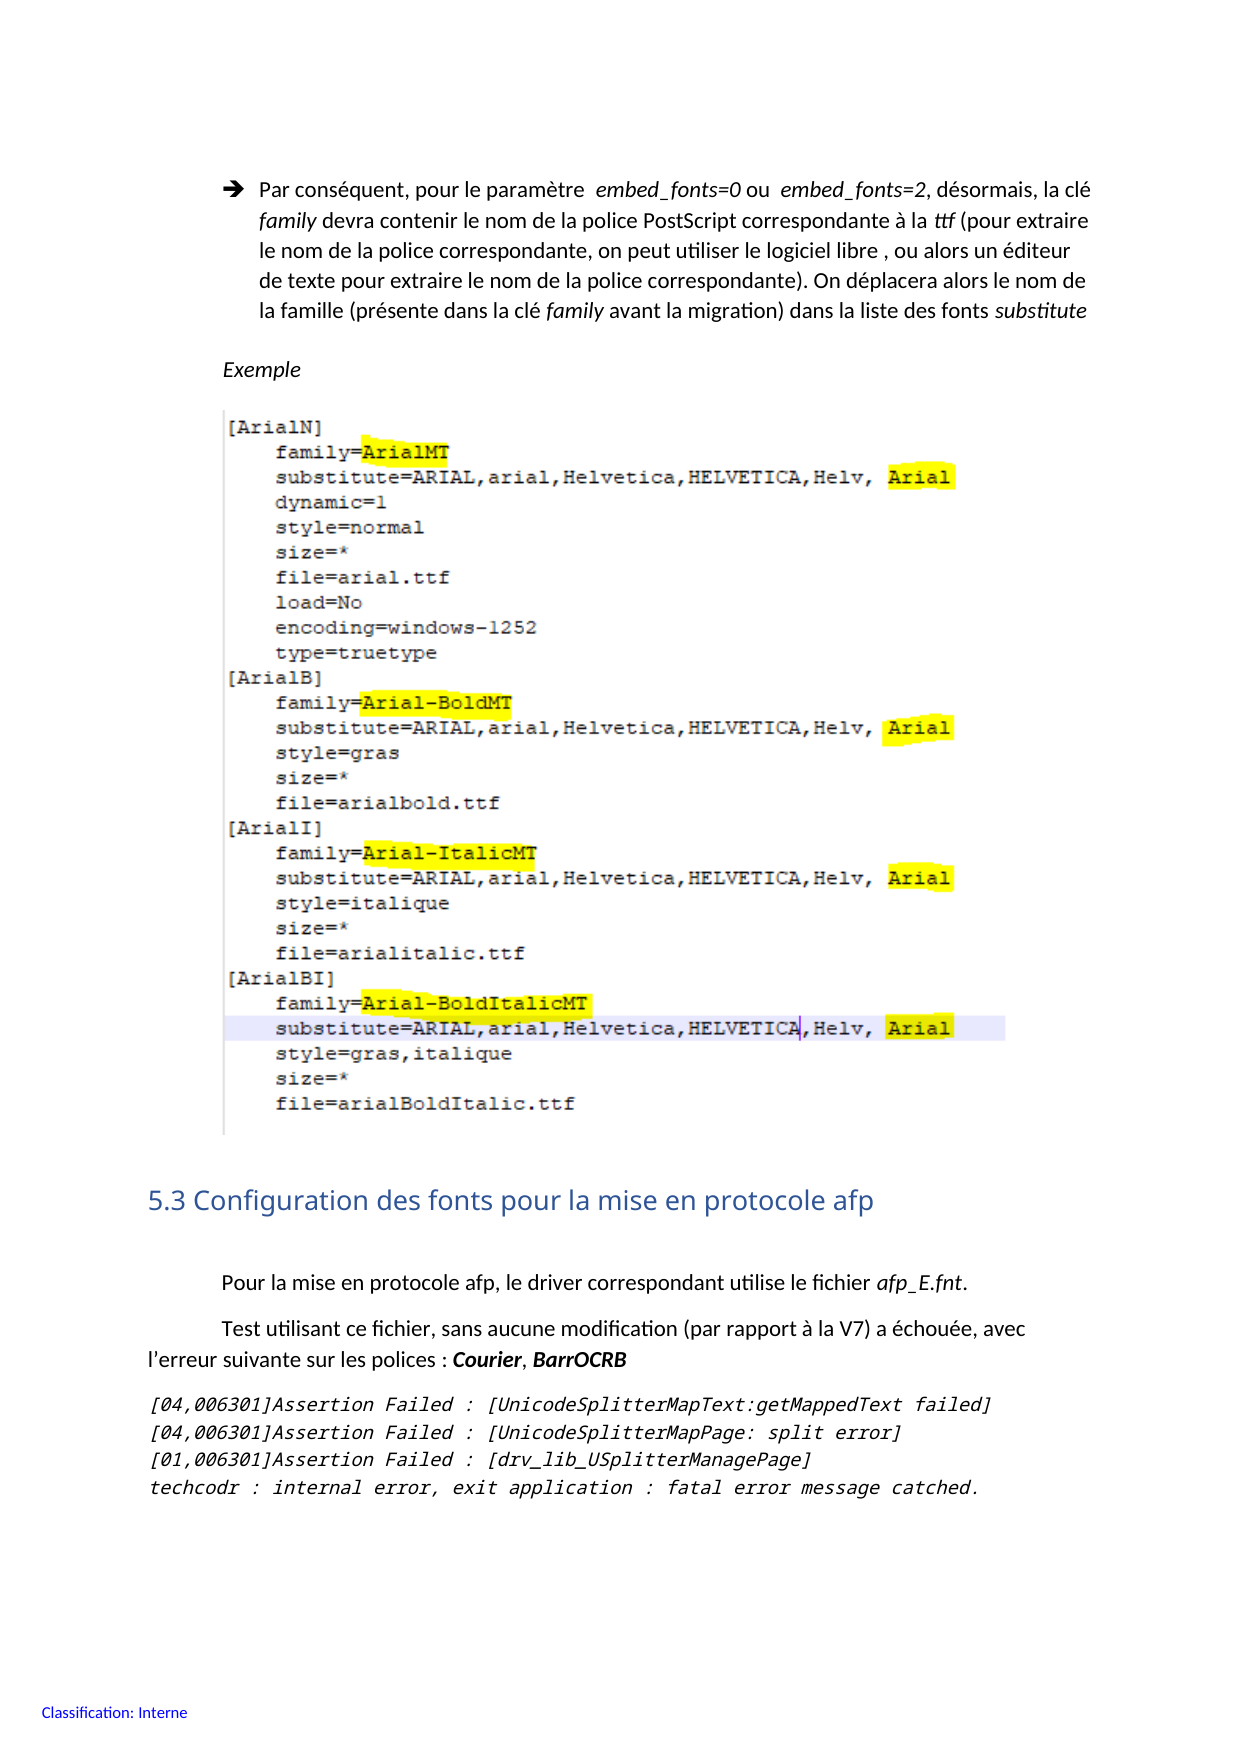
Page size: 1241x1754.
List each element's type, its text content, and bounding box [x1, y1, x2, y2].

text Pour la mise en protocole afp, le driver correspondant utilise le fichier afp_E.fnt. [148, 1268, 1093, 1296]
picture [222, 410, 1006, 1135]
list Par conséquent, pour le paramètre embed_fonts=0 ou embed_fonts=2, désormais, la clé family devra contenir le nom de la police PostScript correspondante à la ttf (pour extraire le nom de la police correspondante, on peut utiliser le logiciel libre , ou alors un éditeur de texte pour extraire le nom de la police correspondante). On déplacera alors le nom de la famille (présente dans la clé family avant la migration) dans la liste des fonts substitute [221, 176, 1093, 324]
list Exemple [223, 355, 1093, 383]
text Test utilisant ce fichier, sans aucune modification (par rapport à la V7) a échouée, avec l’erreur suivante sur les polices : Courier, BarrOCRB [148, 1314, 1093, 1373]
subtitle 5.3 Configuration des fonts pour la mise en protocole afp [148, 1181, 1093, 1218]
text [04,006301]Assertion Failed : [UnicodeSplitterMapText:getMappedText failed] [04,006301]Assertion Failed : [UnicodeSplitterMapPage: split error] [01,006301]Assertion Failed : [drv_lib_USplitterManagePage] techcodr : internal error, exit application : fatal error message catched. [148, 1392, 1093, 1500]
